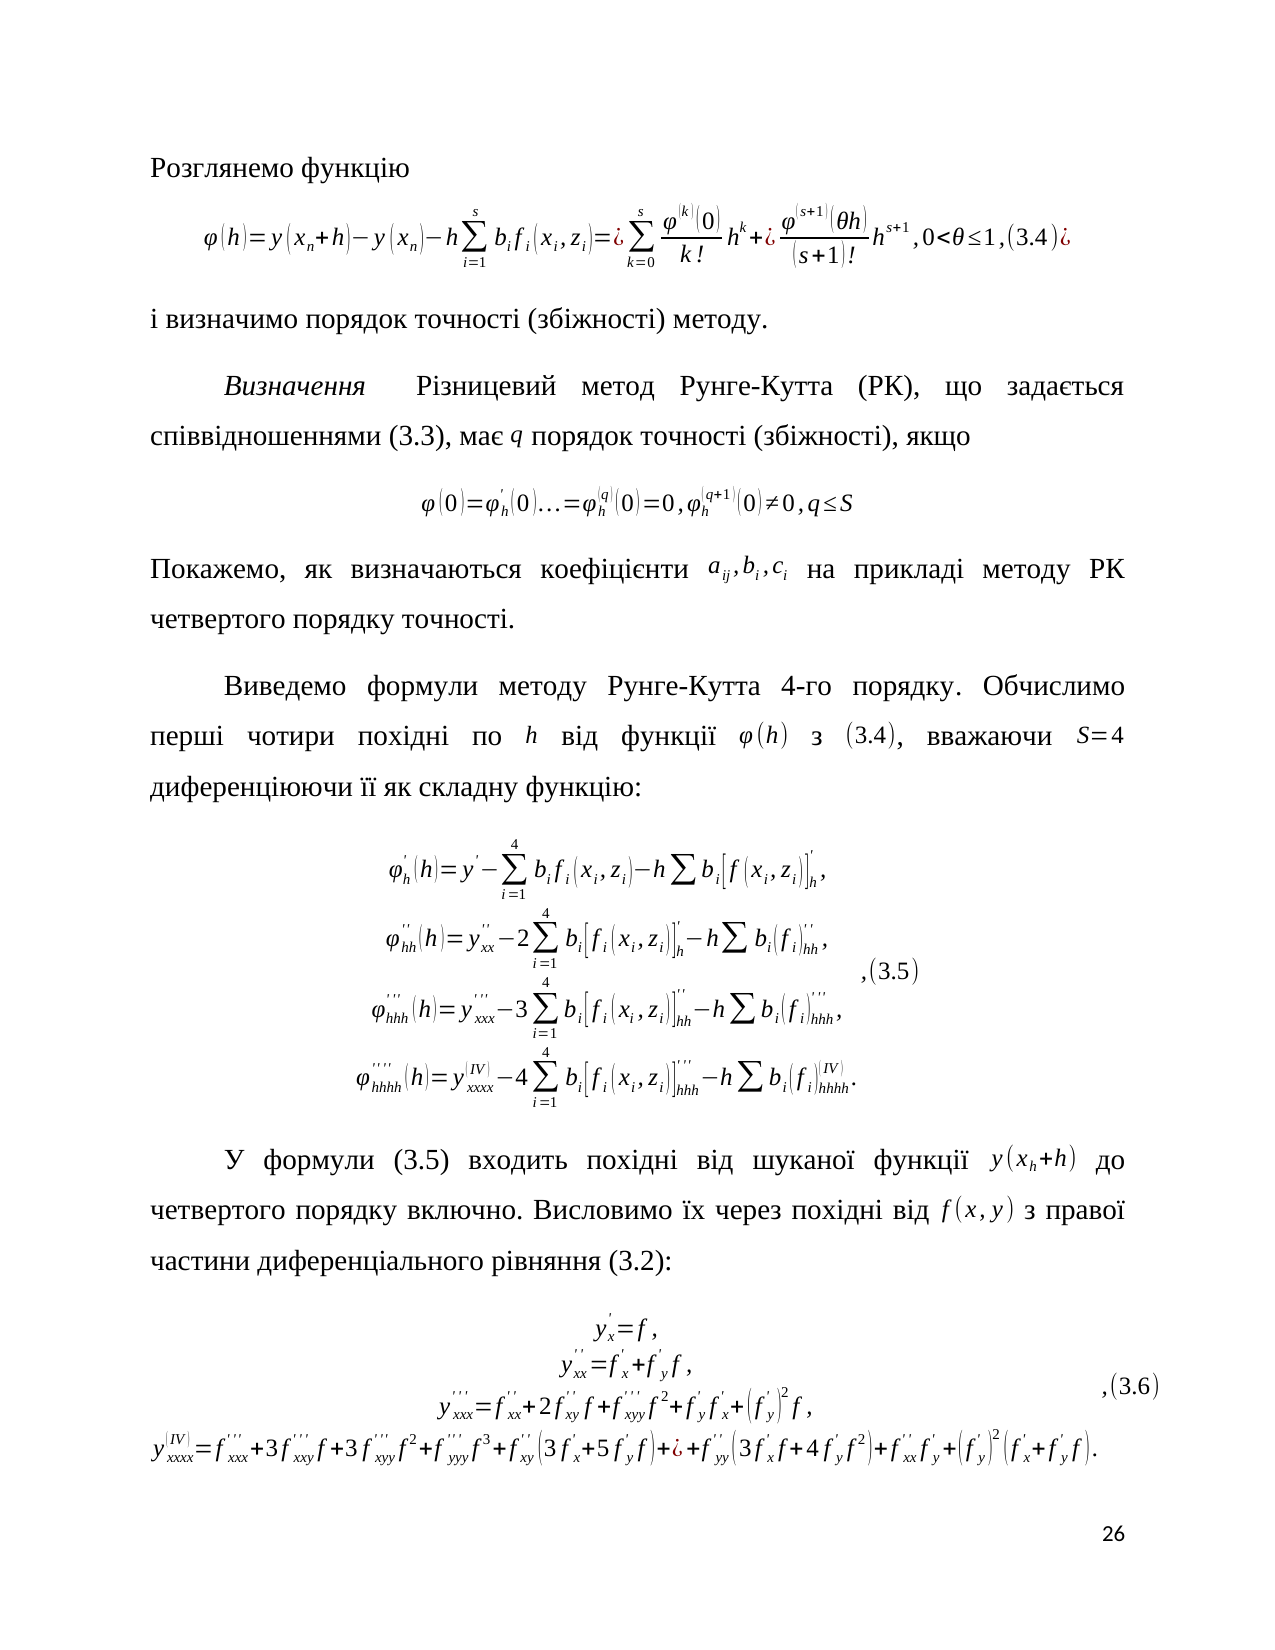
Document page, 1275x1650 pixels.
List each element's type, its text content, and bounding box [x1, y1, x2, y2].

text Розглянемо функцію [150, 150, 1125, 183]
text Визначення Різницевий метод Рунге-Кутта (РК), що задається співвідношеннями (3.3), має порядок точності (збіжності), якщо [150, 368, 1125, 452]
text Покажемо, як визначаються коефіцієнти на прикладі методу РК четвертого порядку точності. [150, 551, 1125, 635]
text Виведемо формули методу Рунге-Кутта 4-го порядку. Обчислимо перші чотири похідні по від функції з , вважаючи диференціюючи її як складну функцію: [150, 668, 1125, 802]
text У формули (3.5) входить похідні від шуканої функції до четвертого порядку включно. Висловимо їх через похідні від з правої частини диференціального рівняння (3.2): [150, 1142, 1125, 1276]
text і визначимо порядок точності (збіжності) методу. [150, 301, 1125, 334]
